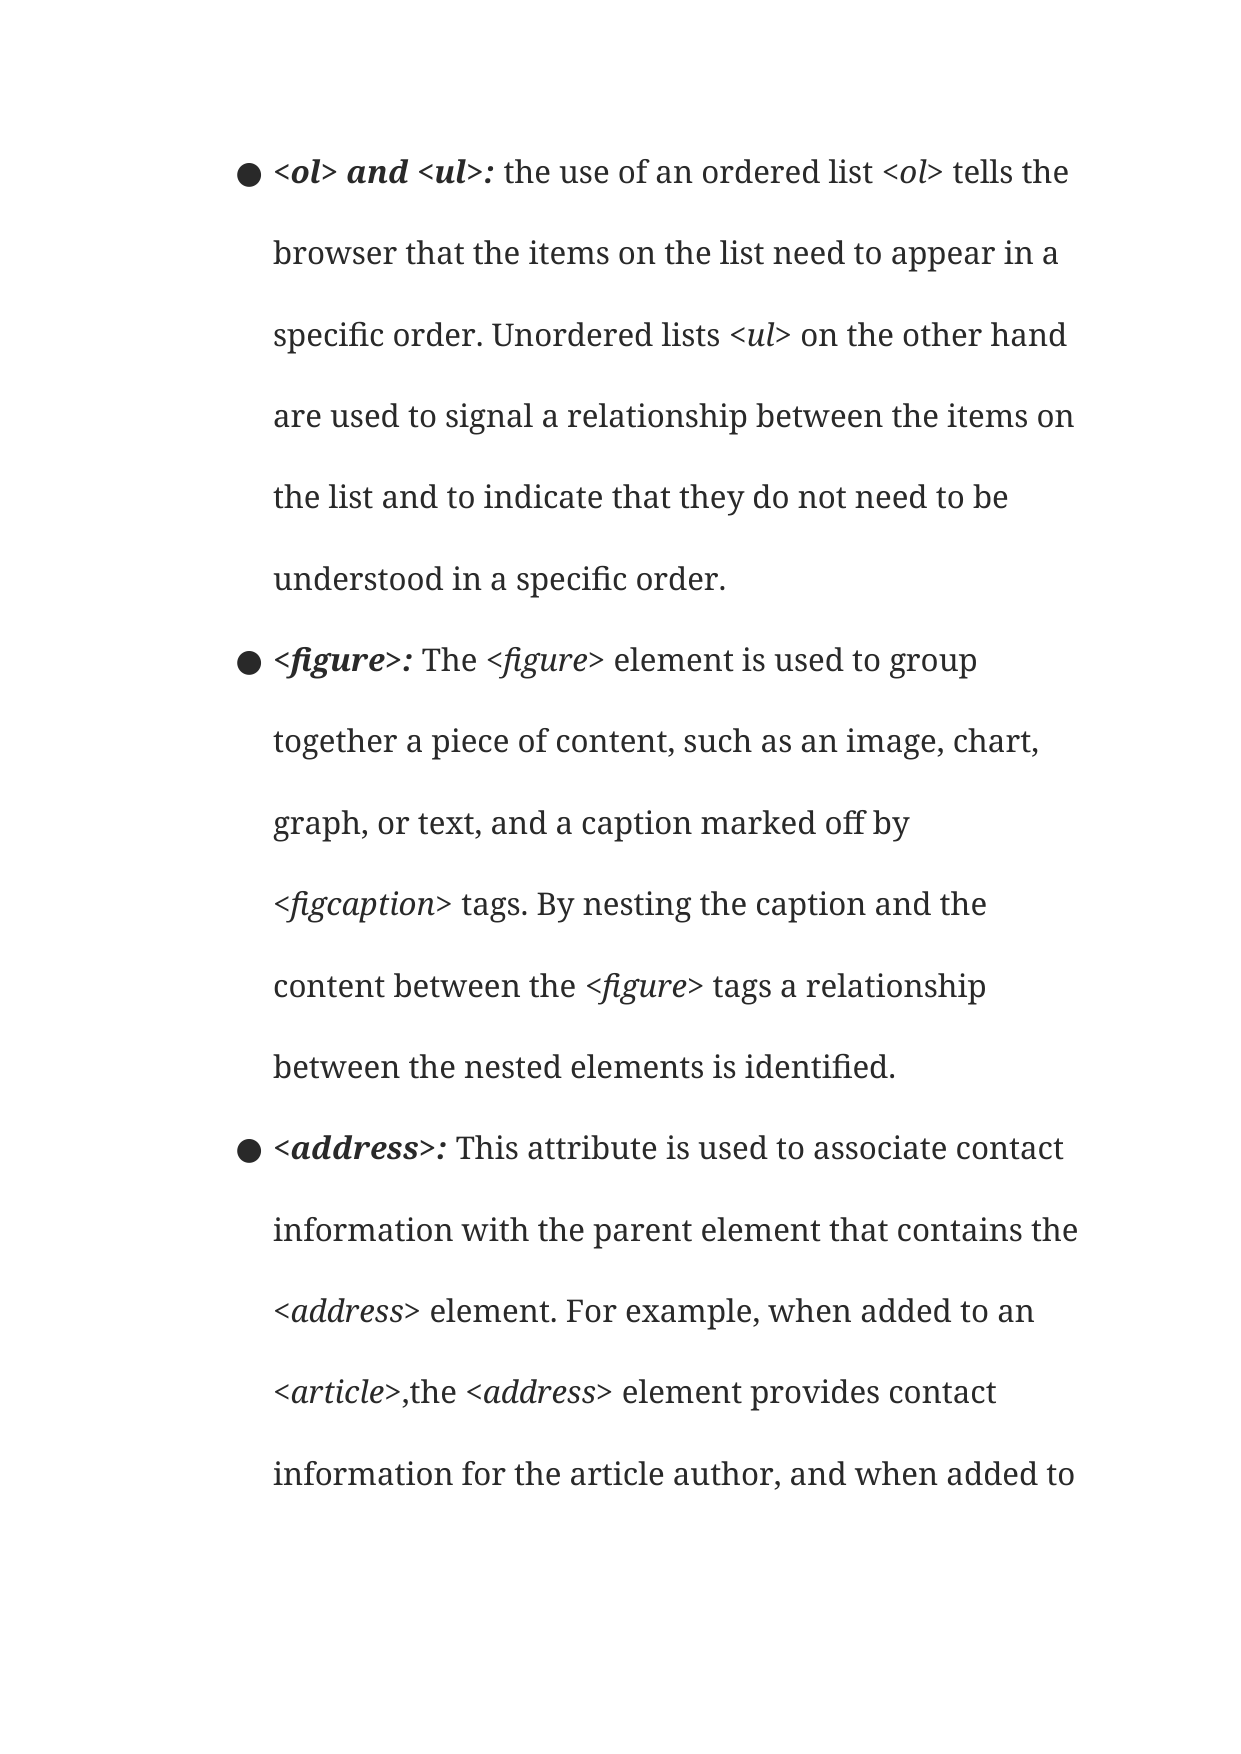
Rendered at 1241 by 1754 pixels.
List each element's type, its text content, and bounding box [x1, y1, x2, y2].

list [235, 1126, 1090, 1494]
list <figure>: The <figure> element is used to group together a piece of content, such as an image, chart, graph, or text, and a caption marked off by <figcaption> tags. By nesting the caption and the content between the <figure> tags a relationship between the nested elements is identified. [235, 638, 1090, 1087]
list <ol> and <ul>: the use of an ordered list <ol> tells the browser that the items on the list need to appear in a specific order. Unordered lists <ul> on the other hand are used to signal a relationship between the items on the list and to indicate that they do not need to be understood in a specific order. [235, 150, 1090, 599]
